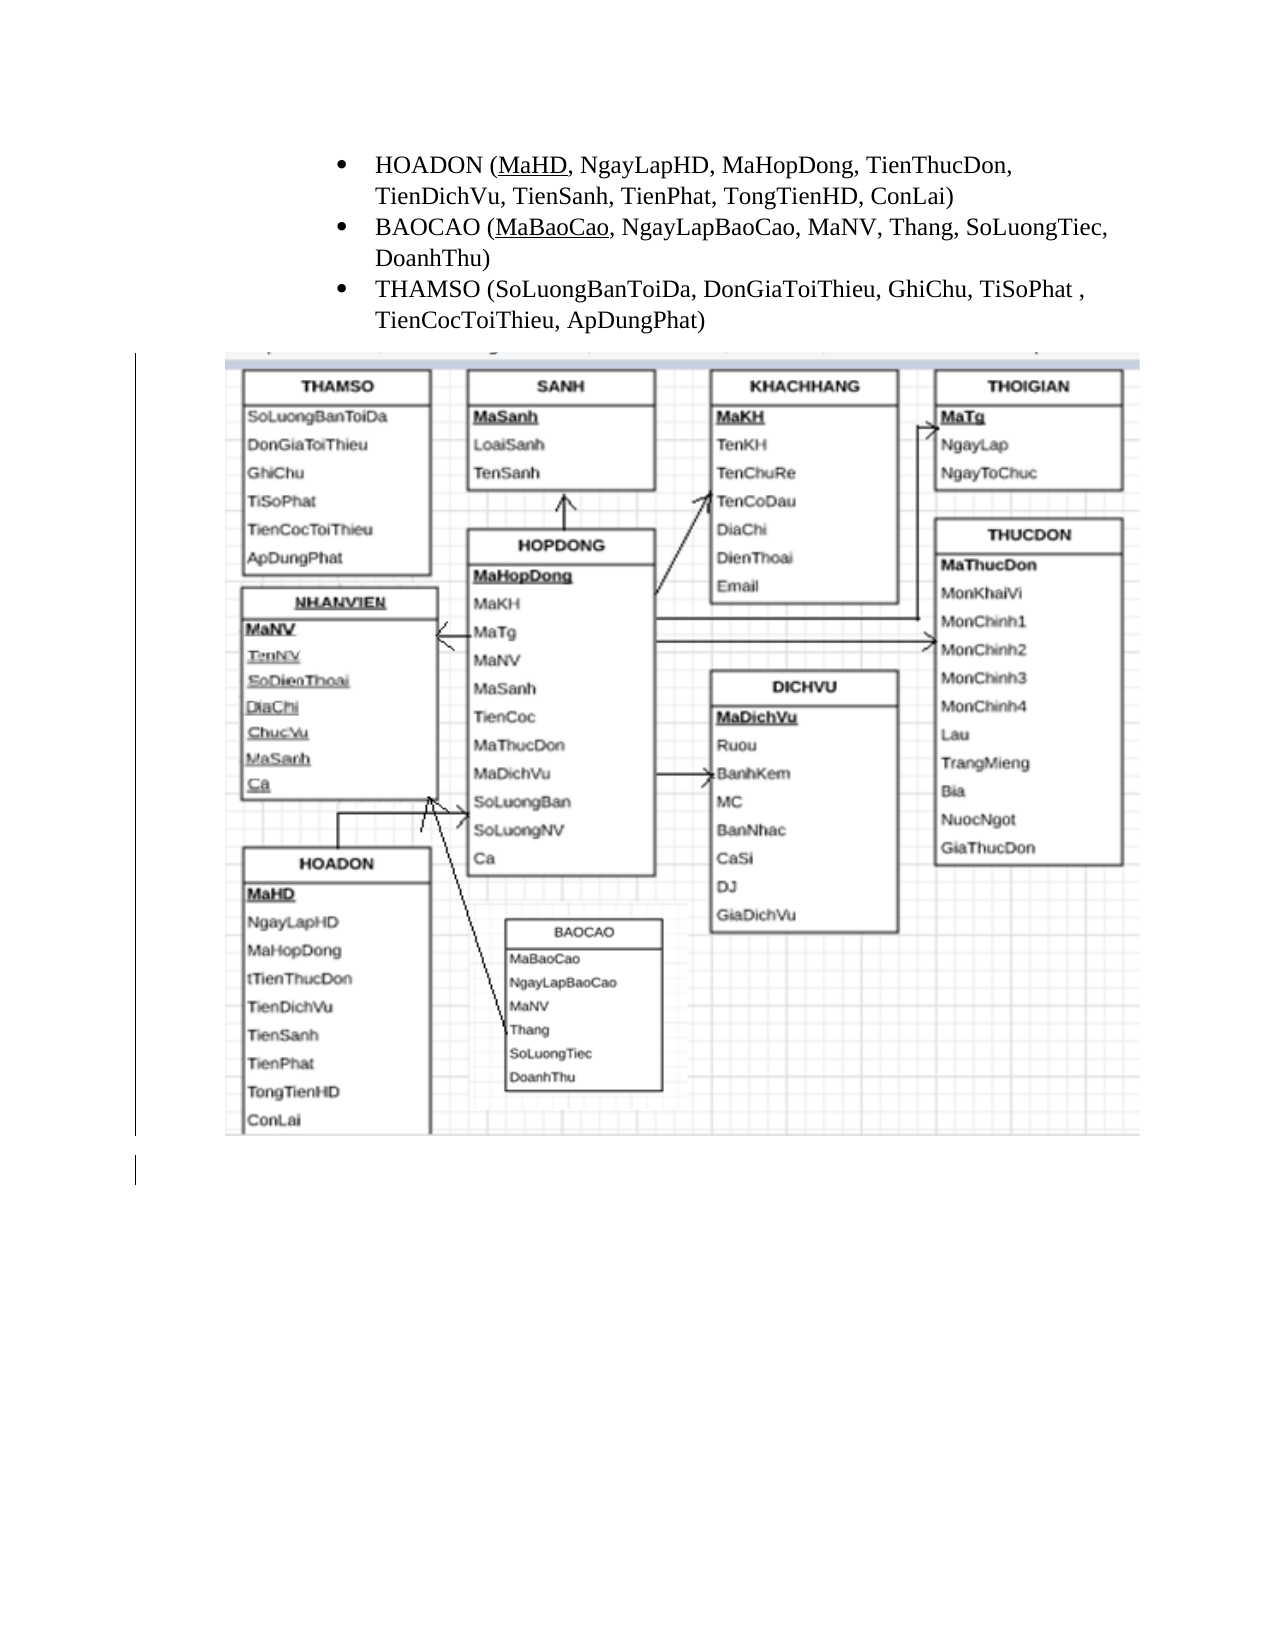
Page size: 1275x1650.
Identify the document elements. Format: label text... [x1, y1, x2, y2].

list HOADON (MaHD, NgayLapHD, MaHopDong, TienThucDon, TienDichVu, TienSanh, TienPhat, TongTienHD, ConLai) [337, 150, 1125, 210]
list THAMSO (SoLuongBanToiDa, DonGiaToiThieu, GhiChu, TiSoPhat , TienCocToiThieu, ApDungPhat) [337, 274, 1125, 334]
list BAOCAO (MaBaoCao, NgayLapBaoCao, MaNV, Thang, SoLuongTiec, DoanhThu) [337, 212, 1125, 272]
picture [225, 352, 1140, 1136]
